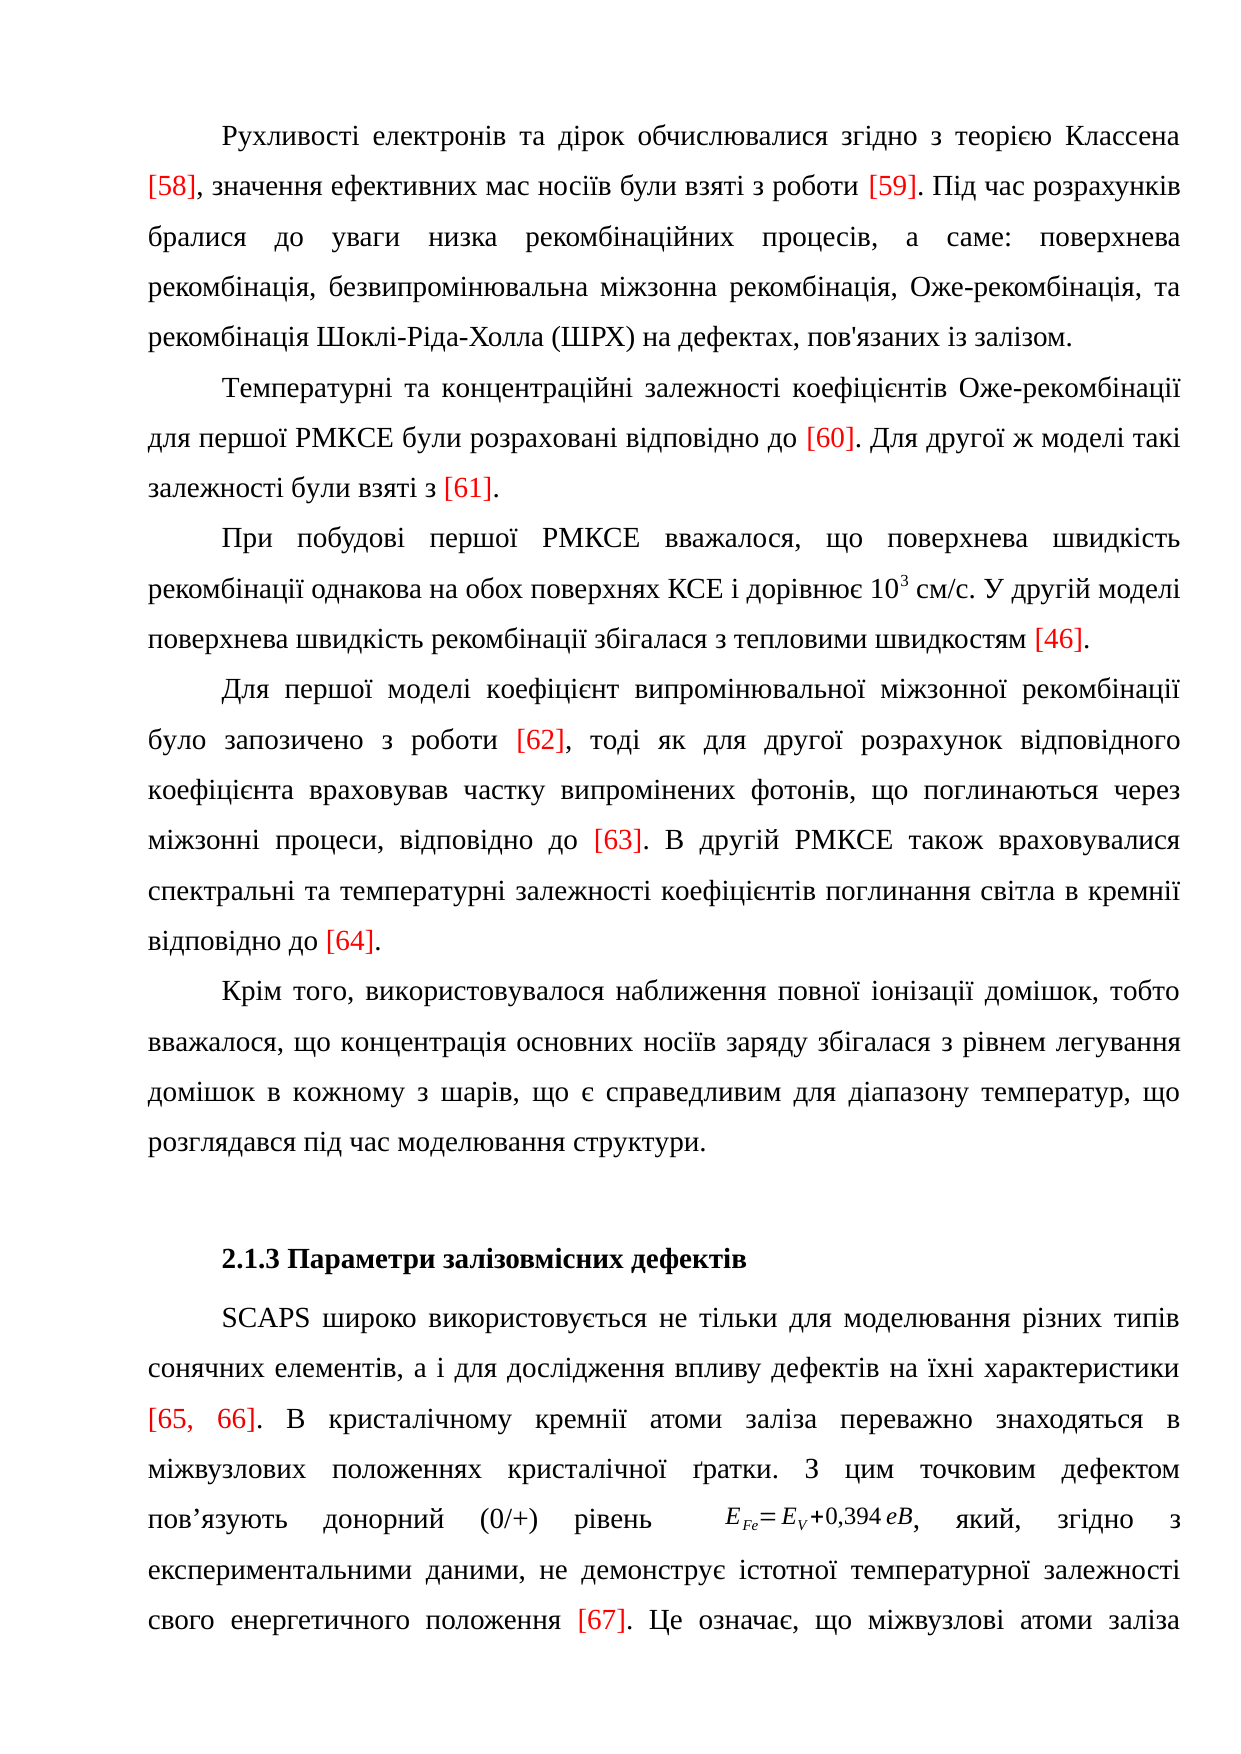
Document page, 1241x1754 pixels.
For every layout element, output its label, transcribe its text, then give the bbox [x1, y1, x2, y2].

text При побудові першої РМКСЕ вважалося, що поверхнева швидкість рекомбінації однакова на обох поверхнях КСЕ і дорівнює 103 см/с. У другій моделі поверхнева швидкість рекомбінації збігалася з тепловими швидкостям [46]. [148, 521, 1181, 655]
text Для першої моделі коефіцієнт випромінювальної міжзонної рекомбінації було запозичено з роботи [62], тоді як для другої розрахунок відповідного коефіцієнта враховував частку випромінених фотонів, що поглинаються через міжзонні процеси, відповідно до [63]. В другій РМКСЕ також враховувалися спектральні та температурні залежності коефіцієнтів поглинання світла в кремнії відповідно до [64]. [148, 672, 1181, 957]
text Крім того, використовувалося наближення повної іонізації домішок, тобто вважалося, що концентрація основних носіїв заряду збігалася з рівнем легування домішок в кожному з шарів, що є справедливим для діапазону температур, що розглядався під час моделювання структури. [148, 973, 1181, 1158]
subtitle 2.1.3 Параметри залізовмісних дефектів [148, 1242, 1181, 1275]
text Температурні та концентраційні залежності коефіцієнтів Оже-рекомбінації для першої РМКСЕ були розраховані відповідно до [60]. Для другої ж моделі такі залежності були взяті з [61]. [148, 370, 1181, 504]
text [148, 1300, 1181, 1636]
text Рухливості електронів та дірок обчислювалися згідно з теорією Классена [58], значення ефективних мас носіїв були взяті з роботи [59]. Під час розрахунків бралися до уваги низка рекомбінаційних процесів, а саме: поверхнева рекомбінація, безвипромінювальна міжзонна рекомбінація, Оже-рекомбінація, та рекомбінація Шоклі-Ріда-Холла (ШРХ) на дефектах, пов'язаних із залізом. [148, 118, 1181, 353]
